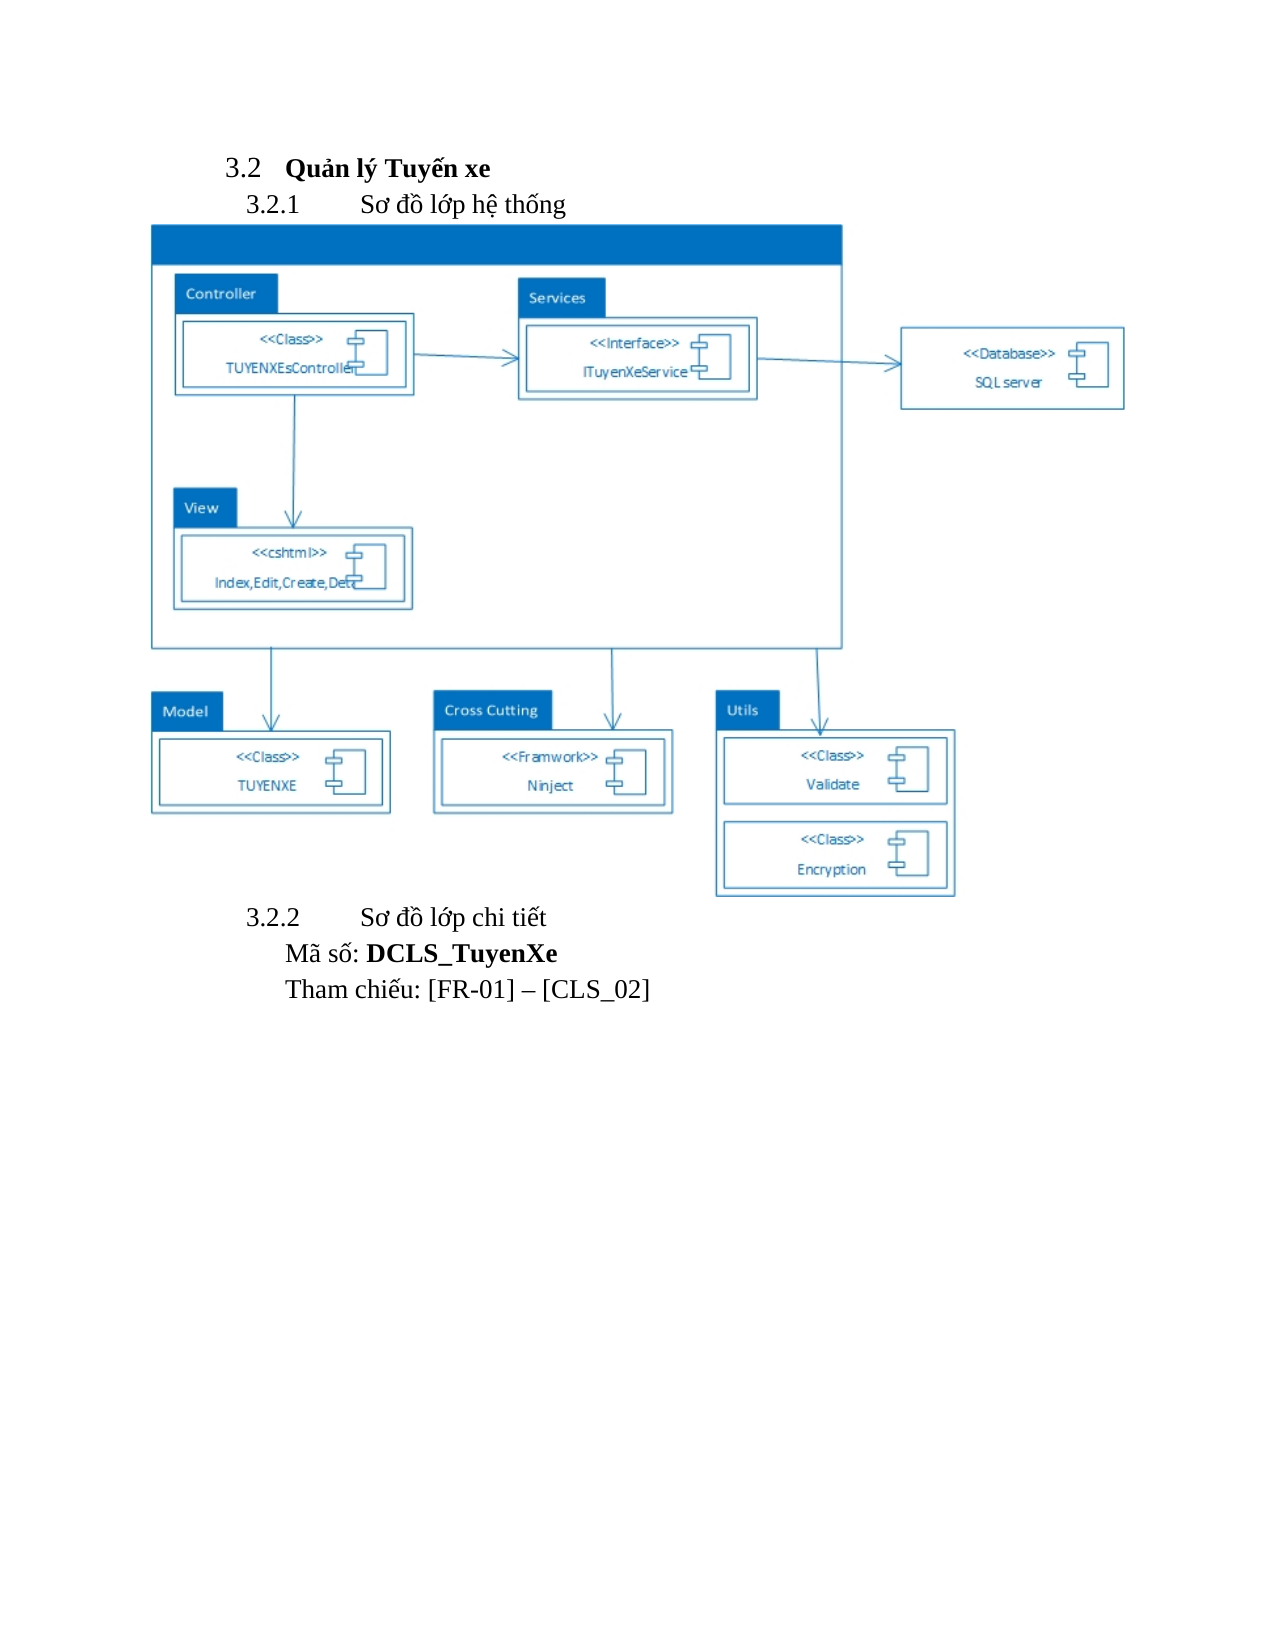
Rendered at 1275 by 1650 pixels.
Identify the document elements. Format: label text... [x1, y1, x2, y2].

text Quản lý Tuyến xe [225, 150, 1125, 183]
picture [150, 224, 1125, 897]
list Sơ đồ lớp chi tiết [300, 902, 1125, 933]
list Tham chiếu: [FR-01] – [CLS_02] [285, 973, 1125, 1004]
list Sơ đồ lớp hệ thống [300, 188, 1125, 220]
list Mã số: DCLS_TuyenXe [285, 937, 1125, 968]
